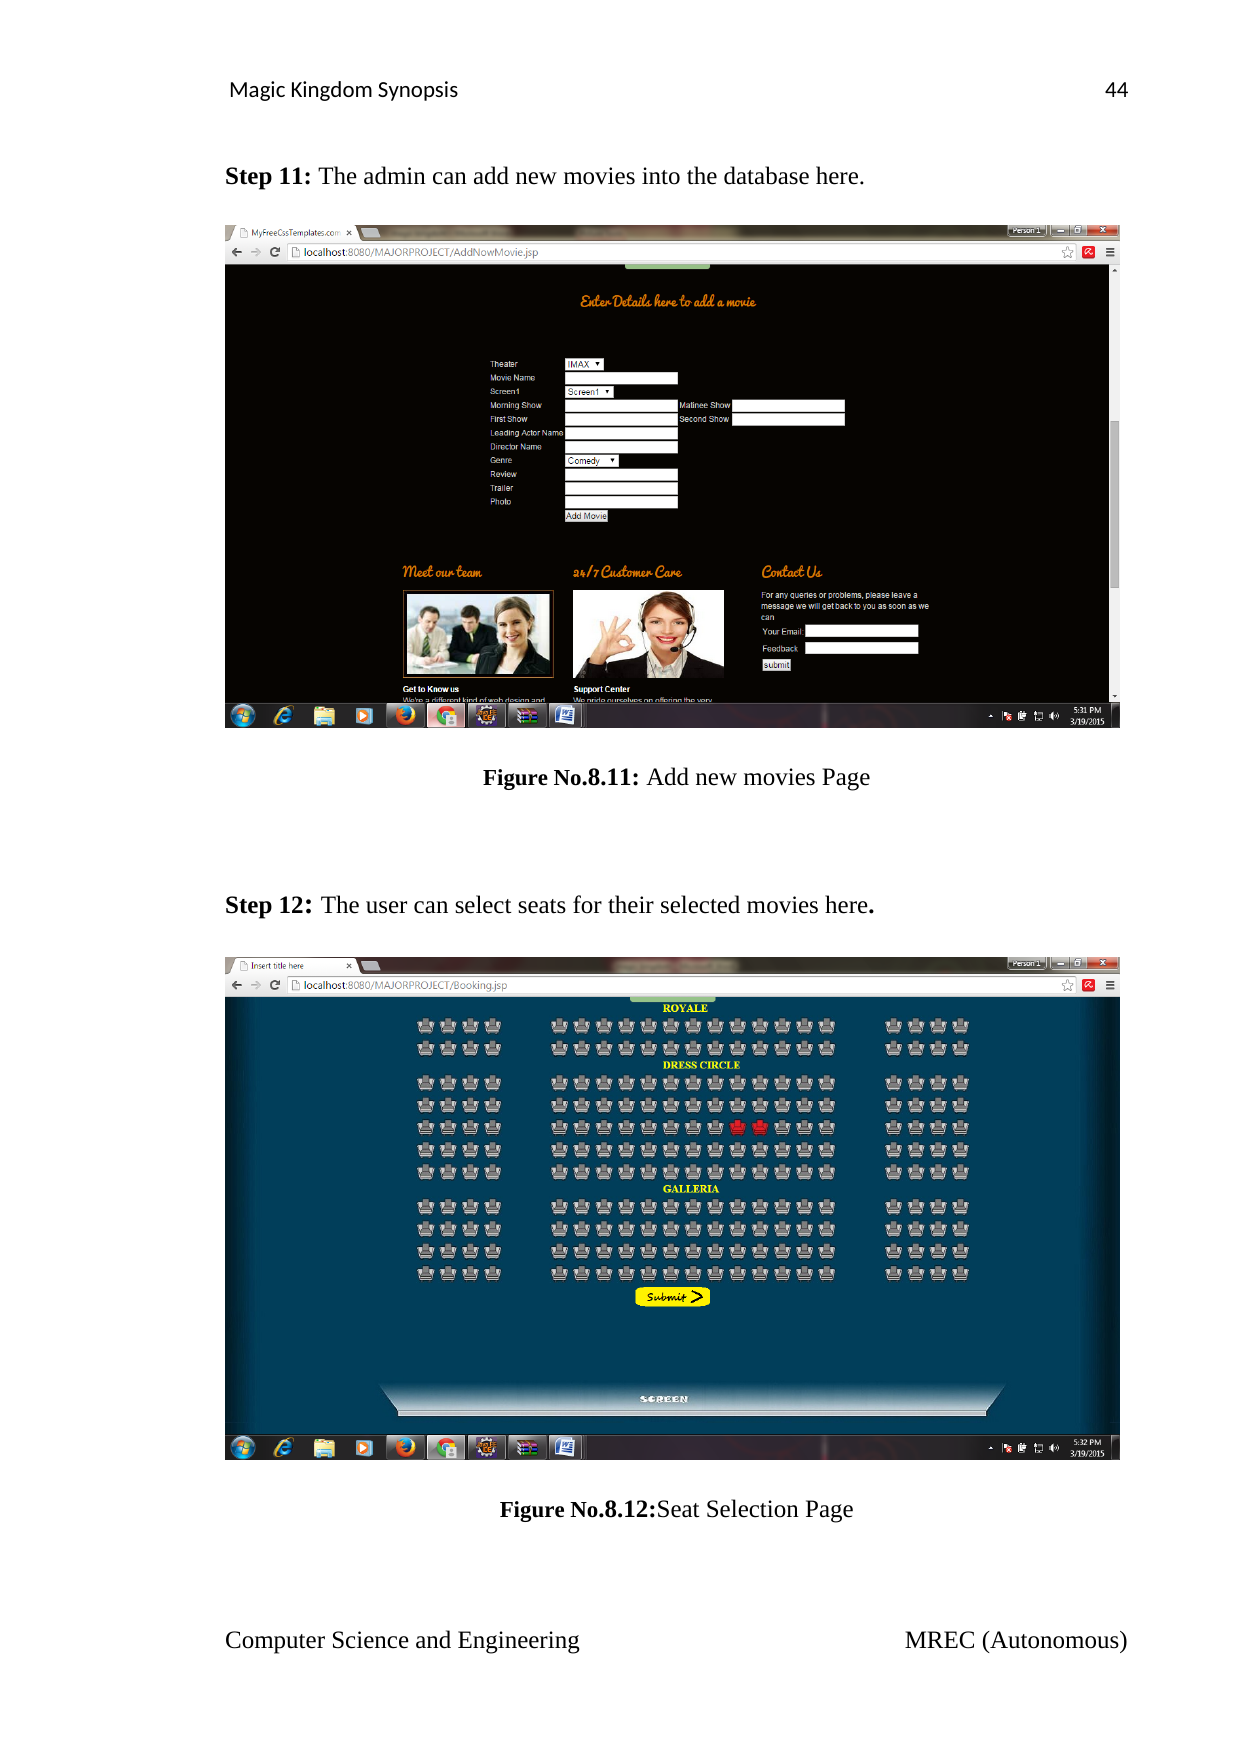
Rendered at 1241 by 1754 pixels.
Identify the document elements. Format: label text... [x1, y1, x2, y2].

picture [225, 957, 1120, 1460]
picture [225, 225, 1120, 728]
text Figure No.8.11: Add new movies Page [225, 762, 1128, 791]
text Step 11: The admin can add new movies into the database here. [225, 161, 1128, 190]
text Figure No.8.12:Seat Selection Page [225, 1494, 1128, 1523]
text Step 12: The user can select seats for their selected movies here. [225, 886, 1128, 920]
